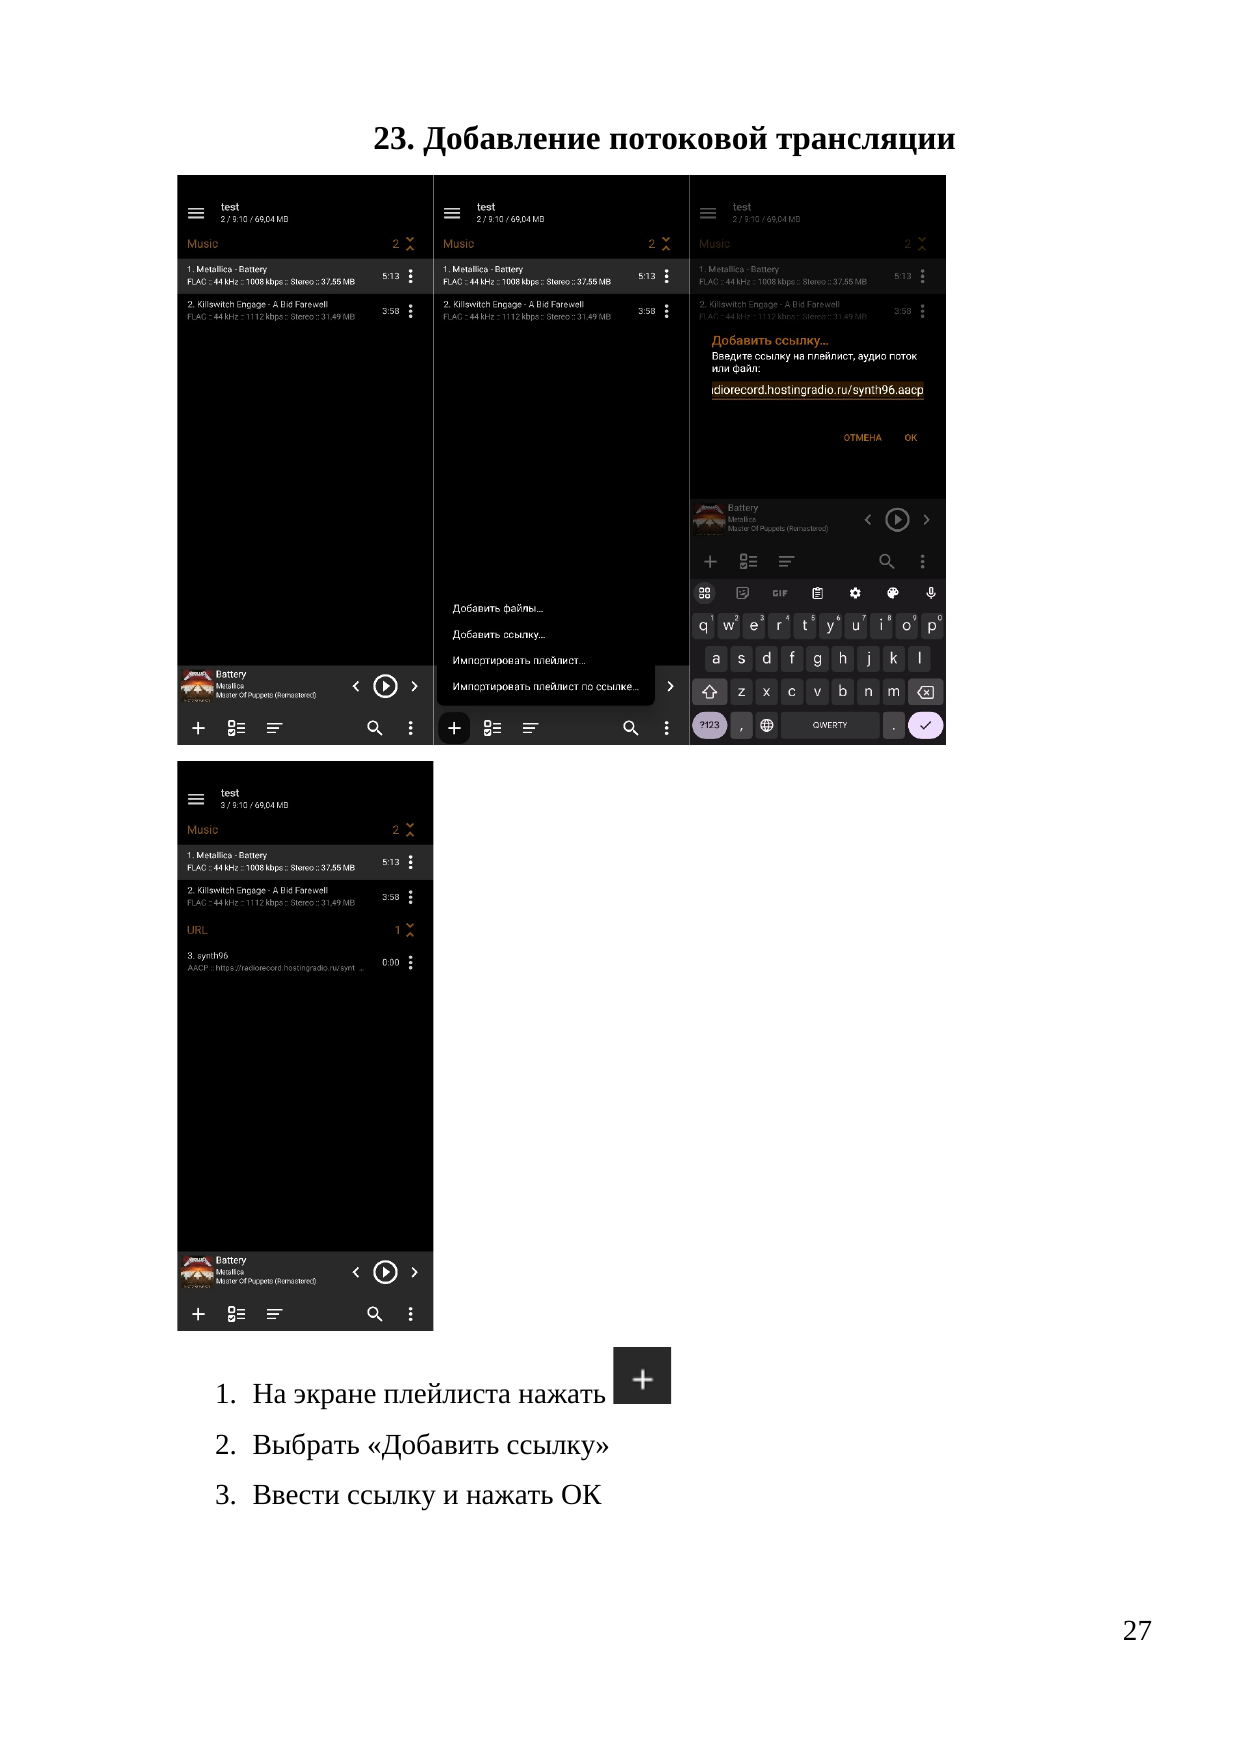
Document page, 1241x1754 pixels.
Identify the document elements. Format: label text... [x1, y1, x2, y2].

text 23. Добавление потоковой трансляции [177, 118, 1152, 156]
picture [177, 175, 946, 745]
list Ввести ссылку и нажать ОК [215, 1477, 1152, 1511]
picture [613, 1347, 672, 1404]
list На экране плейлиста нажать [215, 1348, 1152, 1410]
list Выбрать «Добавить ссылку» [215, 1427, 1152, 1461]
picture [177, 761, 434, 1331]
